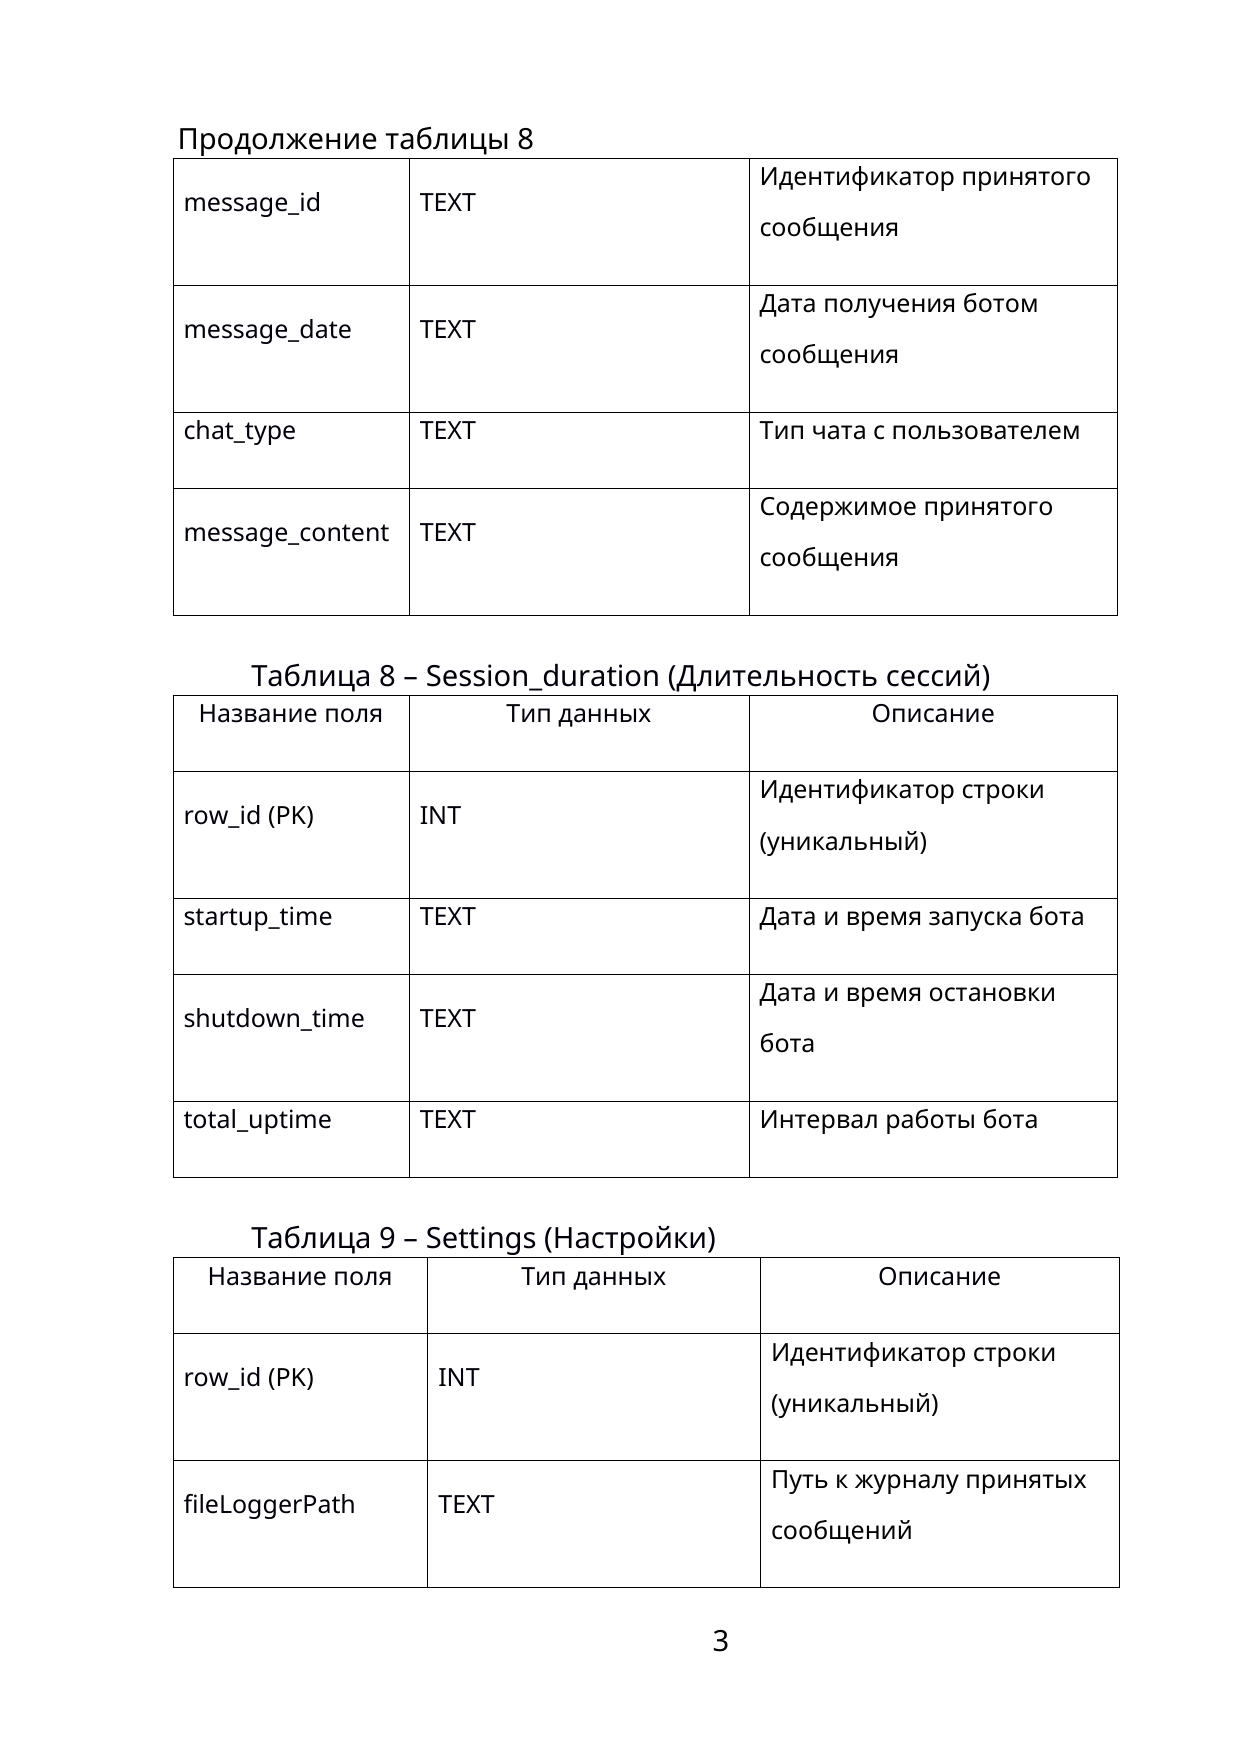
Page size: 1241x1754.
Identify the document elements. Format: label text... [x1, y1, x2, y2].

table_cell TEXT [410, 1102, 749, 1177]
table_header Название поля [174, 696, 409, 771]
table_cell TEXT [410, 975, 749, 1101]
table_cell TEXT [410, 489, 749, 615]
table_cell TEXT [410, 413, 749, 488]
table_header Описание [761, 1258, 1119, 1333]
table_cell Интервал работы бота [750, 1102, 1117, 1177]
table_header TEXT [410, 159, 749, 285]
table_cell Идентификатор строки (уникальный) [750, 772, 1117, 898]
table_cell Идентификатор строки (уникальный) [761, 1334, 1119, 1460]
text Таблица 8 – Session_duration (Длительность сессий) [177, 655, 1152, 695]
table_cell Дата и время остановки бота [750, 975, 1117, 1101]
table_cell message_content [174, 489, 409, 615]
table_header Тип данных [410, 696, 749, 771]
table_cell TEXT [410, 286, 749, 412]
table_cell total_uptime [174, 1102, 409, 1177]
table_cell startup_time [174, 899, 409, 974]
table_cell Содержимое принятого сообщения [750, 489, 1117, 615]
table_cell row_id (PK) [174, 772, 409, 898]
table_cell row_id (PK) [174, 1334, 427, 1460]
table_header Название поля [174, 1258, 427, 1333]
table_cell INT [428, 1334, 760, 1460]
table_cell Дата получения ботом сообщения [750, 286, 1117, 412]
table_cell TEXT [428, 1461, 760, 1587]
table_cell TEXT [410, 899, 749, 974]
text Продолжение таблицы 8 [177, 118, 1152, 158]
text Таблица 9 – Settings (Настройки) [177, 1218, 1152, 1257]
table_cell message_date [174, 286, 409, 412]
table_cell Тип чата с пользователем [750, 413, 1117, 488]
table_cell fileLoggerPath [174, 1461, 427, 1587]
table_header Идентификатор принятого сообщения [750, 159, 1117, 285]
table_cell Дата и время запуска бота [750, 899, 1117, 974]
table_cell INT [410, 772, 749, 898]
table_header message_id [174, 159, 409, 285]
table_cell shutdown_time [174, 975, 409, 1101]
table_cell chat_type [174, 413, 409, 488]
table_header Описание [750, 696, 1117, 771]
table_header Тип данных [428, 1258, 760, 1333]
table_cell Путь к журналу принятых сообщений [761, 1461, 1119, 1587]
